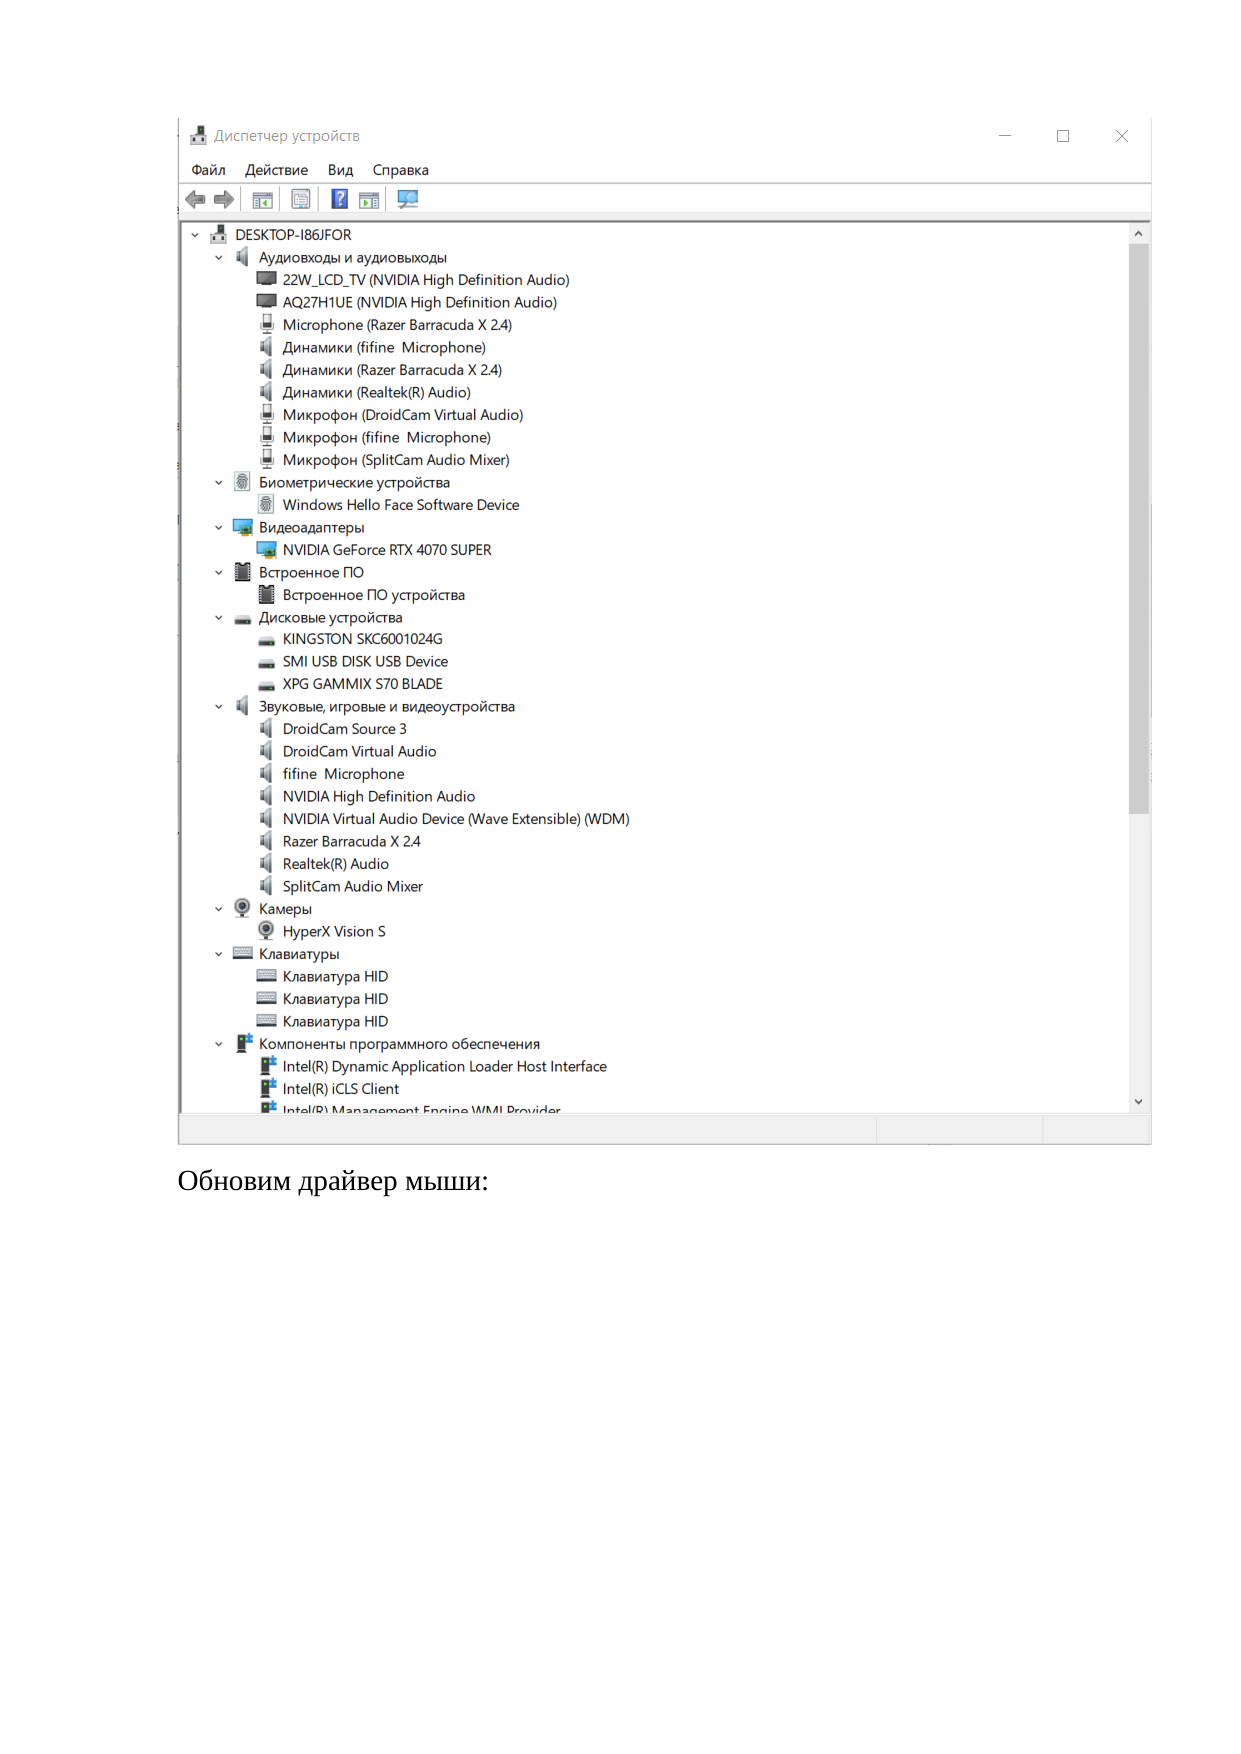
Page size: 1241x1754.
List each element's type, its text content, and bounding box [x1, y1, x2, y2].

text Обновим драйвер мыши: [177, 1163, 1152, 1197]
picture [177, 118, 1152, 1145]
